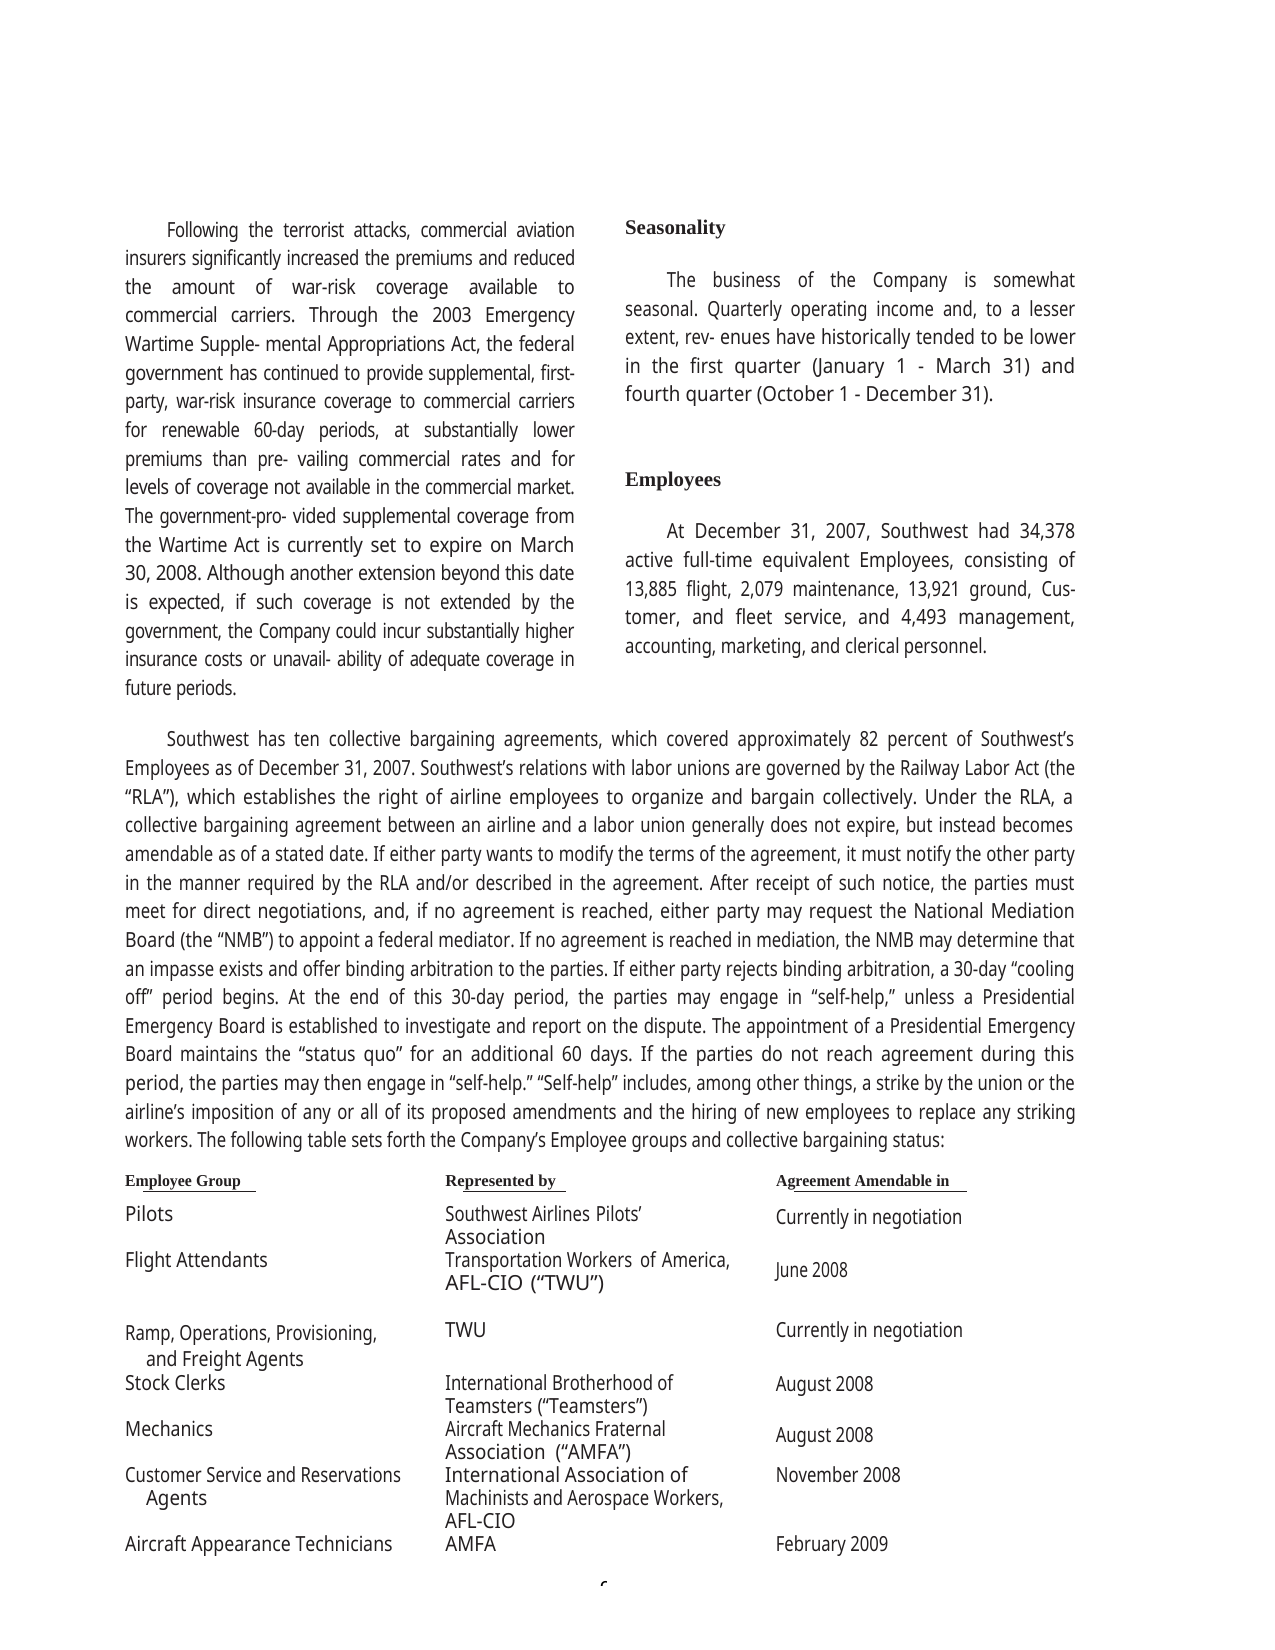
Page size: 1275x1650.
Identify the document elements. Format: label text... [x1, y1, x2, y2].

text Customer Service and Reservations Agents [125, 1464, 409, 1510]
text Stock Clerks International Brotherhood of Teamsters (“Teamsters”) [125, 1372, 679, 1418]
text At December 31, 2007, Southwest had 34,378 active full-time equivalent Employees, consisting of 13,885 flight, 2,079 maintenance, 13,921 ground, Cus- tomer, and fleet service, and 4,493 management, accounting, marketing, and clerical personnel. [625, 517, 1076, 659]
text TWU Currently in negotiation [445, 1319, 1096, 1343]
text Mechanics Aircraft Mechanics Fraternal Association (“AMFA”) [125, 1418, 679, 1464]
text The business of the Company is somewhat seasonal. Quarterly operating income and, to a lesser extent, rev- enues have historically tended to be lower in the first quarter (January 1 - March 31) and fourth quarter (October 1 - December 31). [625, 265, 1075, 408]
text Southwest has ten collective bargaining agreements, which covered approximately 82 percent of Southwest’s Employees as of December 31, 2007. Southwest’s relations with labor unions are governed by the Railway Labor Act (the “RLA”), which establishes the right of airline employees to organize and bargain collectively. Under the RLA, a collective bargaining agreement between an airline and a labor union generally does not expire, but instead becomes amendable as of a stated date. If either party wants to modify the terms of the agreement, it must notify the other party in the manner required by the RLA and/or described in the agreement. After receipt of such notice, the parties must meet for direct negotiations, and, if no agreement is reached, either party may request the National Mediation Board (the “NMB”) to appoint a federal mediator. If no agreement is reached in mediation, the NMB may determine that an impasse exists and offer binding arbitration to the parties. If either party rejects binding arbitration, a 30-day “cooling off” period begins. At the end of this 30-day period, the parties may engage in “self-help,” unless a Presidential Emergency Board is established to investigate and report on the dispute. The appointment of a Presidential Emergency Board maintains the “status quo” for an additional 60 days. If the parties do not reach agreement during this period, the parties may then engage in “self-help.” “Self-help” includes, among other things, a strike by the union or the airline’s imposition of any or all of its proposed amendments and the hiring of new employees to replace any striking workers. The following table sets forth the Company’s Employee groups and collective bargaining status: [125, 724, 1076, 1154]
text Ramp, Operations, Provisioning, and Freight Agents [125, 1319, 391, 1372]
text Currently in negotiation June 2008 [776, 1202, 973, 1283]
text August 2008 [776, 1372, 1096, 1396]
text Following the terrorist attacks, commercial aviation insurers significantly increased the premiums and reduced the amount of war-risk coverage available to commercial carriers. Through the 2003 Emergency Wartime Supple- mental Appropriations Act, the federal government has continued to provide supplemental, first-party, war-risk insurance coverage to commercial carriers for renewable 60-day periods, at substantially lower premiums than pre- vailing commercial rates and for levels of coverage not available in the commercial market. The government-pro- vided supplemental coverage from the Wartime Act is currently set to expire on March 30, 2008. Although another extension beyond this date is expected, if such coverage is not extended by the government, the Company could incur substantially higher insurance costs or unavail- ability of adequate coverage in future periods. [125, 215, 575, 701]
subtitle Seasonality [625, 215, 1096, 239]
text Association [445, 1226, 742, 1249]
text Aircraft Appearance Technicians AMFA February 2009 [125, 1533, 1096, 1556]
text November 2008 [776, 1464, 1096, 1487]
text Flight Attendants Transportation Workers of America, AFL-CIO (“TWU”) [125, 1249, 742, 1295]
subtitle Employees [625, 467, 1096, 491]
text Employee Group Represented by Agreement Amendable in [125, 1171, 1096, 1190]
text Pilots Southwest Airlines Pilots’ [125, 1202, 742, 1226]
text August 2008 [776, 1421, 1096, 1449]
text International Association of Machinists and Aerospace Workers, AFL-CIO [445, 1464, 736, 1533]
